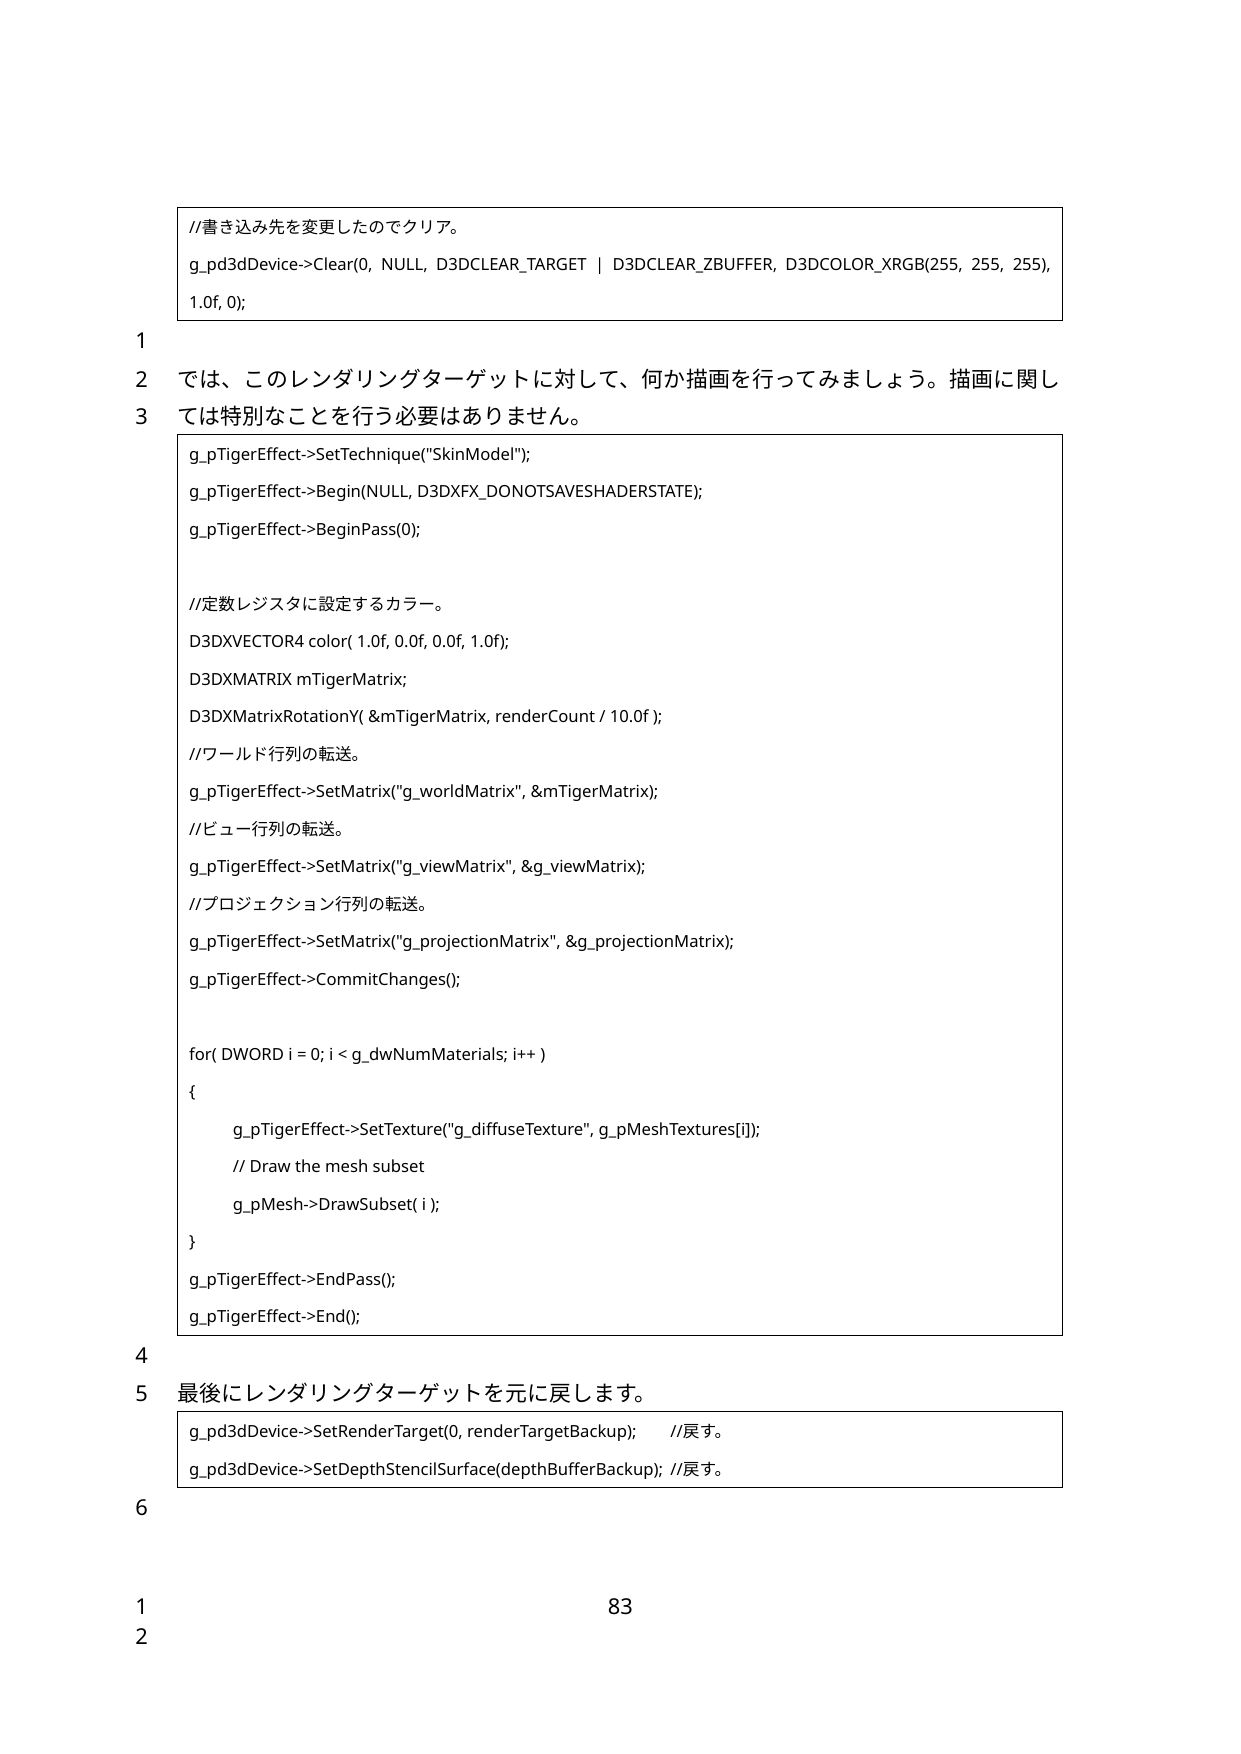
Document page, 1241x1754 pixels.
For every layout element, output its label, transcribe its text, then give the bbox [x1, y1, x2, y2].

text では、このレンダリングターゲットに対して、何か描画を行ってみましょう。描画に関しては特別なことを行う必要はありません。 [177, 359, 1063, 434]
table_header g_pd3dDevice->SetRenderTarget(0, renderTargetBackup); //戻す。 g_pd3dDevice->SetDepthStencilSurface(depthBufferBackup); //戻す。 [178, 1412, 1062, 1487]
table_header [178, 208, 1062, 320]
table_header g_pTigerEffect->SetTechnique("SkinModel"); g_pTigerEffect->Begin(NULL, D3DXFX_DONOTSAVESHADERSTATE); g_pTigerEffect->BeginPass(0); //定数レジスタに設定するカラー。 D3DXVECTOR4 color( 1.0f, 0.0f, 0.0f, 1.0f); D3DXMATRIX mTigerMatrix; D3DXMatrixRotationY( &mTigerMatrix, renderCount / 10.0f ); //ワールド行列の転送。 g_pTigerEffect->SetMatrix("g_worldMatrix", &mTigerMatrix); //ビュー行列の転送。 g_pTigerEffect->SetMatrix("g_viewMatrix", &g_viewMatrix); //プロジェクション行列の転送。 g_pTigerEffect->SetMatrix("g_projectionMatrix", &g_projectionMatrix); g_pTigerEffect->CommitChanges(); for( DWORD i = 0; i < g_dwNumMaterials; i++ ) { g_pTigerEffect->SetTexture("g_diffuseTexture", g_pMeshTextures[i]); // Draw the mesh subset g_pMesh->DrawSubset( i ); } g_pTigerEffect->EndPass(); g_pTigerEffect->End(); [178, 435, 1062, 1335]
text 最後にレンダリングターゲットを元に戻します。 [177, 1373, 1063, 1411]
